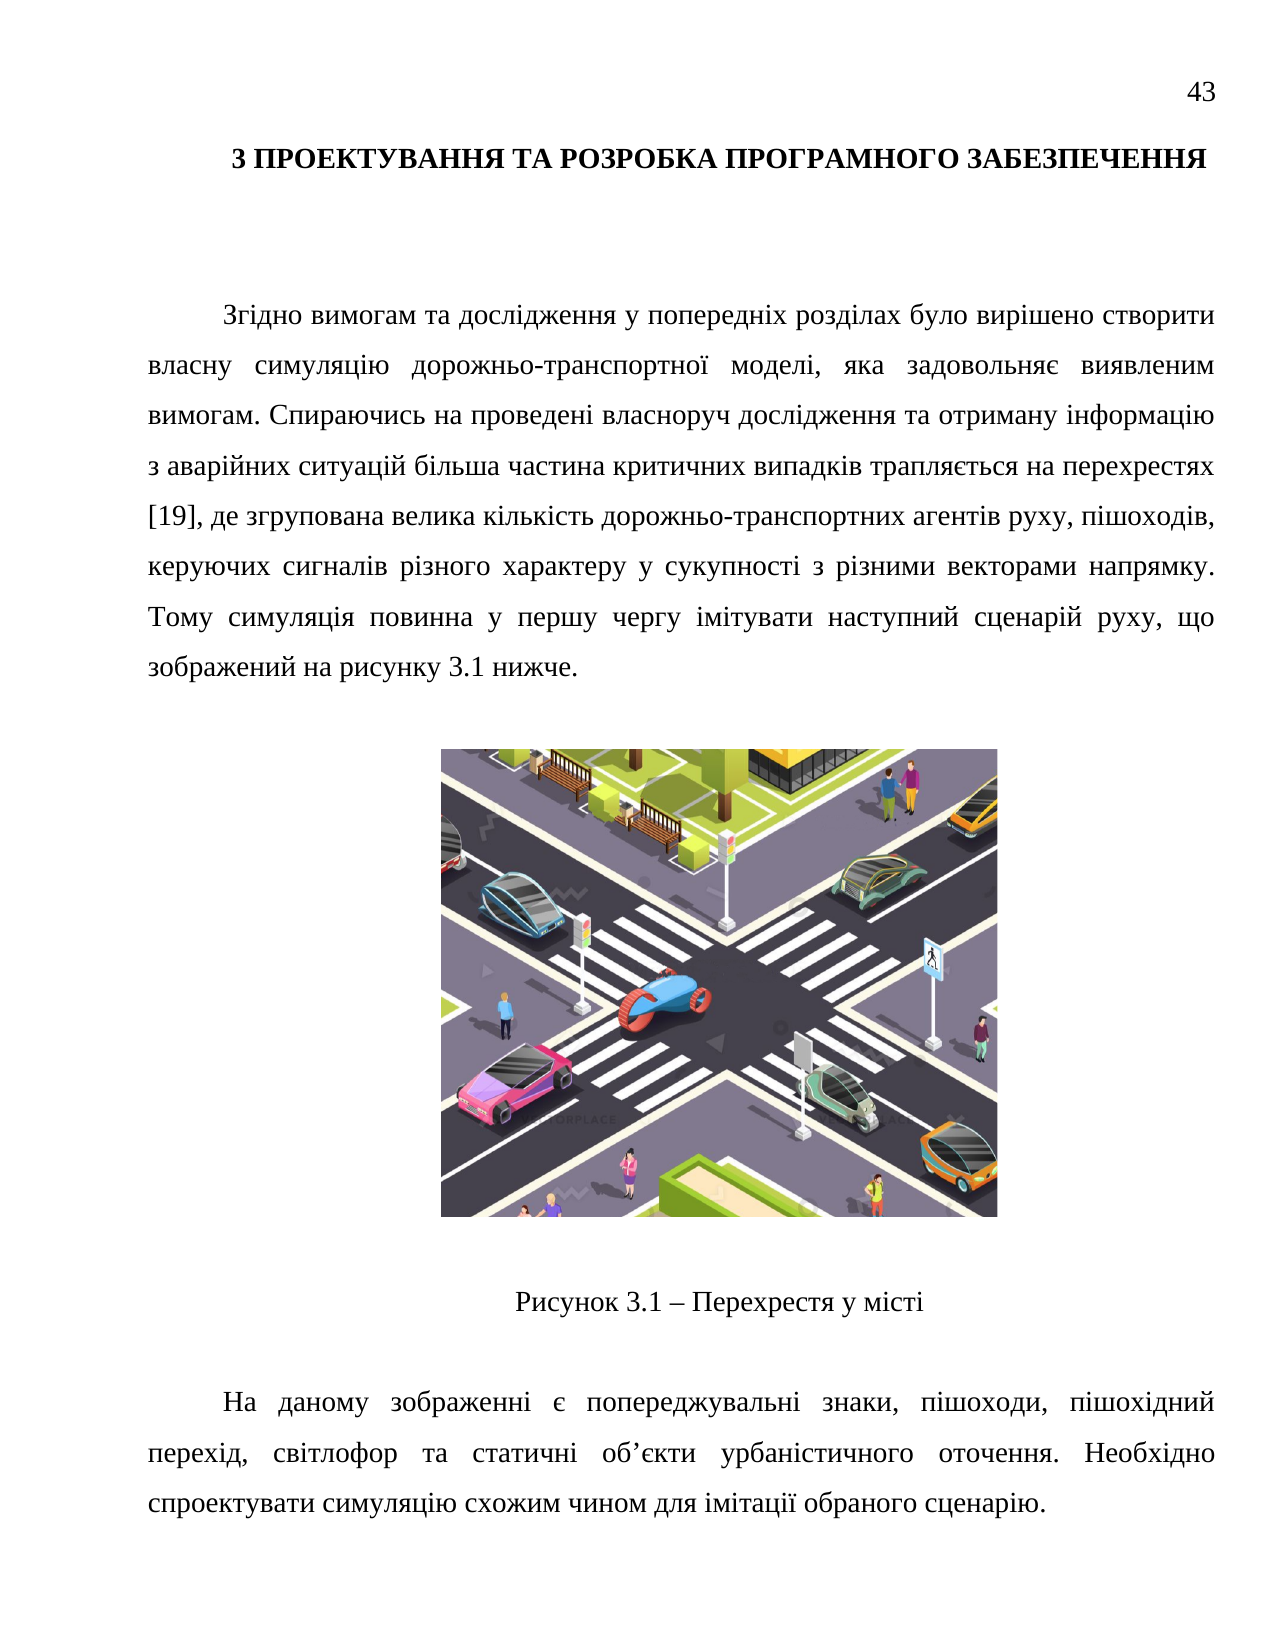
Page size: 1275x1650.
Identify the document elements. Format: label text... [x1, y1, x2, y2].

text На даному зображенні є попереджувальні знаки, пішоходи, пішохідний перехід, світлофор та статичні об’єкти урбаністичного оточення. Необхідно спроектувати симуляцію схожим чином для імітації обраного сценарію. [148, 1384, 1216, 1519]
text Рисунок 3.1 – Перехрестя у місті [148, 1284, 1216, 1317]
picture [441, 749, 998, 1217]
text Згідно вимогам та дослідження у попередніх розділах було вирішено створити власну симуляцію дорожньо-транспортної моделі, яка задовольняє виявленим вимогам. Спираючись на проведені власноруч дослідження та отриману інформацію з аварійних ситуацій більша частина критичних випадків трапляється на перехрестях [19], де згрупована велика кількість дорожньо-транспортних агентів руху, пішоходів, керуючих сигналів різного характеру у сукупності з різними векторами напрямку. Тому симуляція повинна у першу чергу імітувати наступний сценарій руху, що зображений на рисунку 3.1 нижче. [148, 297, 1216, 683]
subtitle 3 ПРОЕКТУВАННЯ ТА РОЗРОБКА ПРОГРАМНОГО ЗАБЕЗПЕЧЕННЯ [148, 141, 1216, 174]
